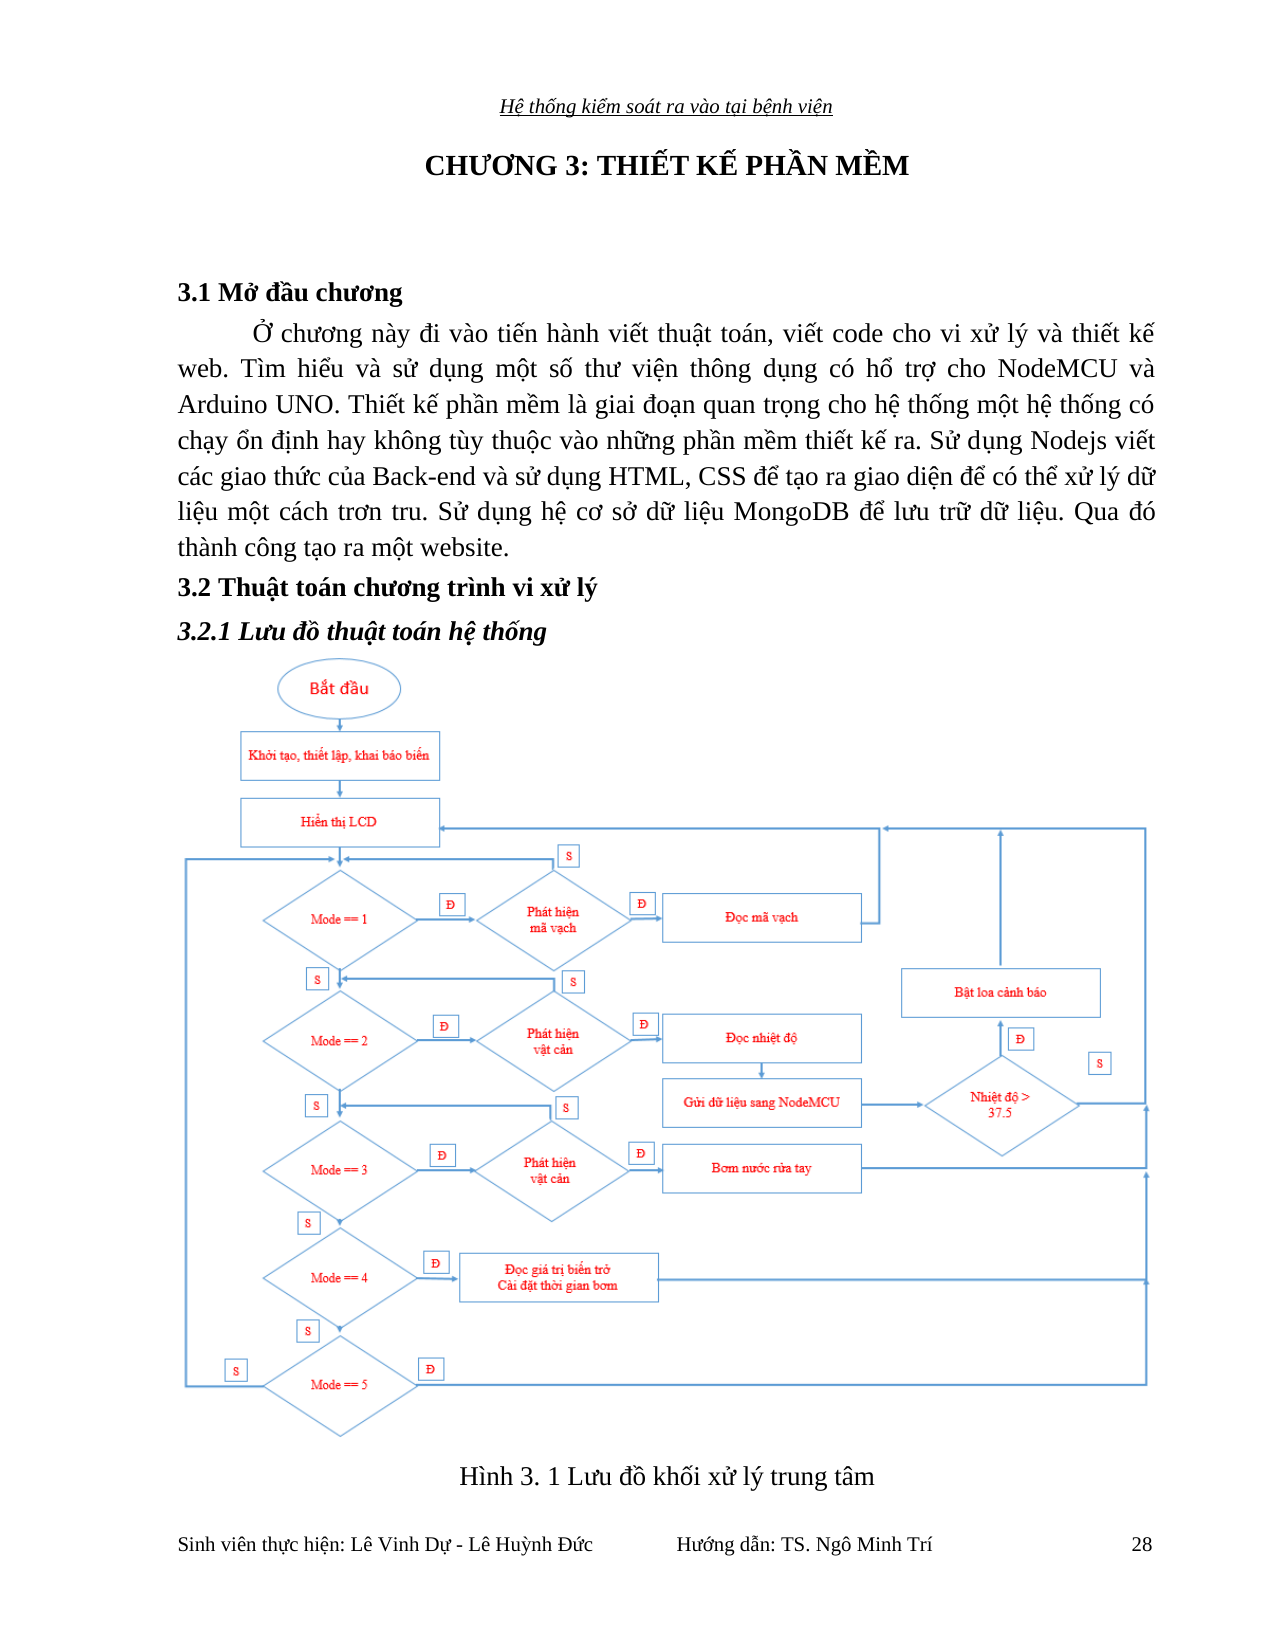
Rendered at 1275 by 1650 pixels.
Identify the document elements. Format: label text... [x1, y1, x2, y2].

text Hình 3. 1 Lưu đồ khối xử lý trung tâm [177, 1460, 1157, 1491]
subtitle 3.1 Mở đầu chương [177, 276, 1157, 307]
subtitle 3.2 Thuật toán chương trình vi xử lý [177, 571, 1157, 602]
picture [177, 656, 1157, 1439]
subtitle CHƯƠNG 3: THIẾT KẾ PHẦN MỀM [177, 148, 1157, 181]
subtitle 3.2.1 Lưu đồ thuật toán hệ thống [177, 616, 1157, 647]
text Ở chương này đi vào tiến hành viết thuật toán, viết code cho vi xử lý và thiết kế web. Tìm hiểu và sử dụng một số thư viện thông dụng có hổ trợ cho NodeMCU và Arduino UNO. Thiết kế phần mềm là giai đoạn quan trọng cho hệ thống một hệ thống có chạy ổn định hay không tùy thuộc vào những phần mềm thiết kế ra. Sử dụng Nodejs viết các giao thức của Back-end và sử dụng HTML, CSS để tạo ra giao diện để có thể xử lý dữ liệu một cách trơn tru. Sử dụng hệ cơ sở dữ liệu MongoDB để lưu trữ dữ liệu. Qua đó thành công tạo ra một website. [177, 317, 1157, 562]
